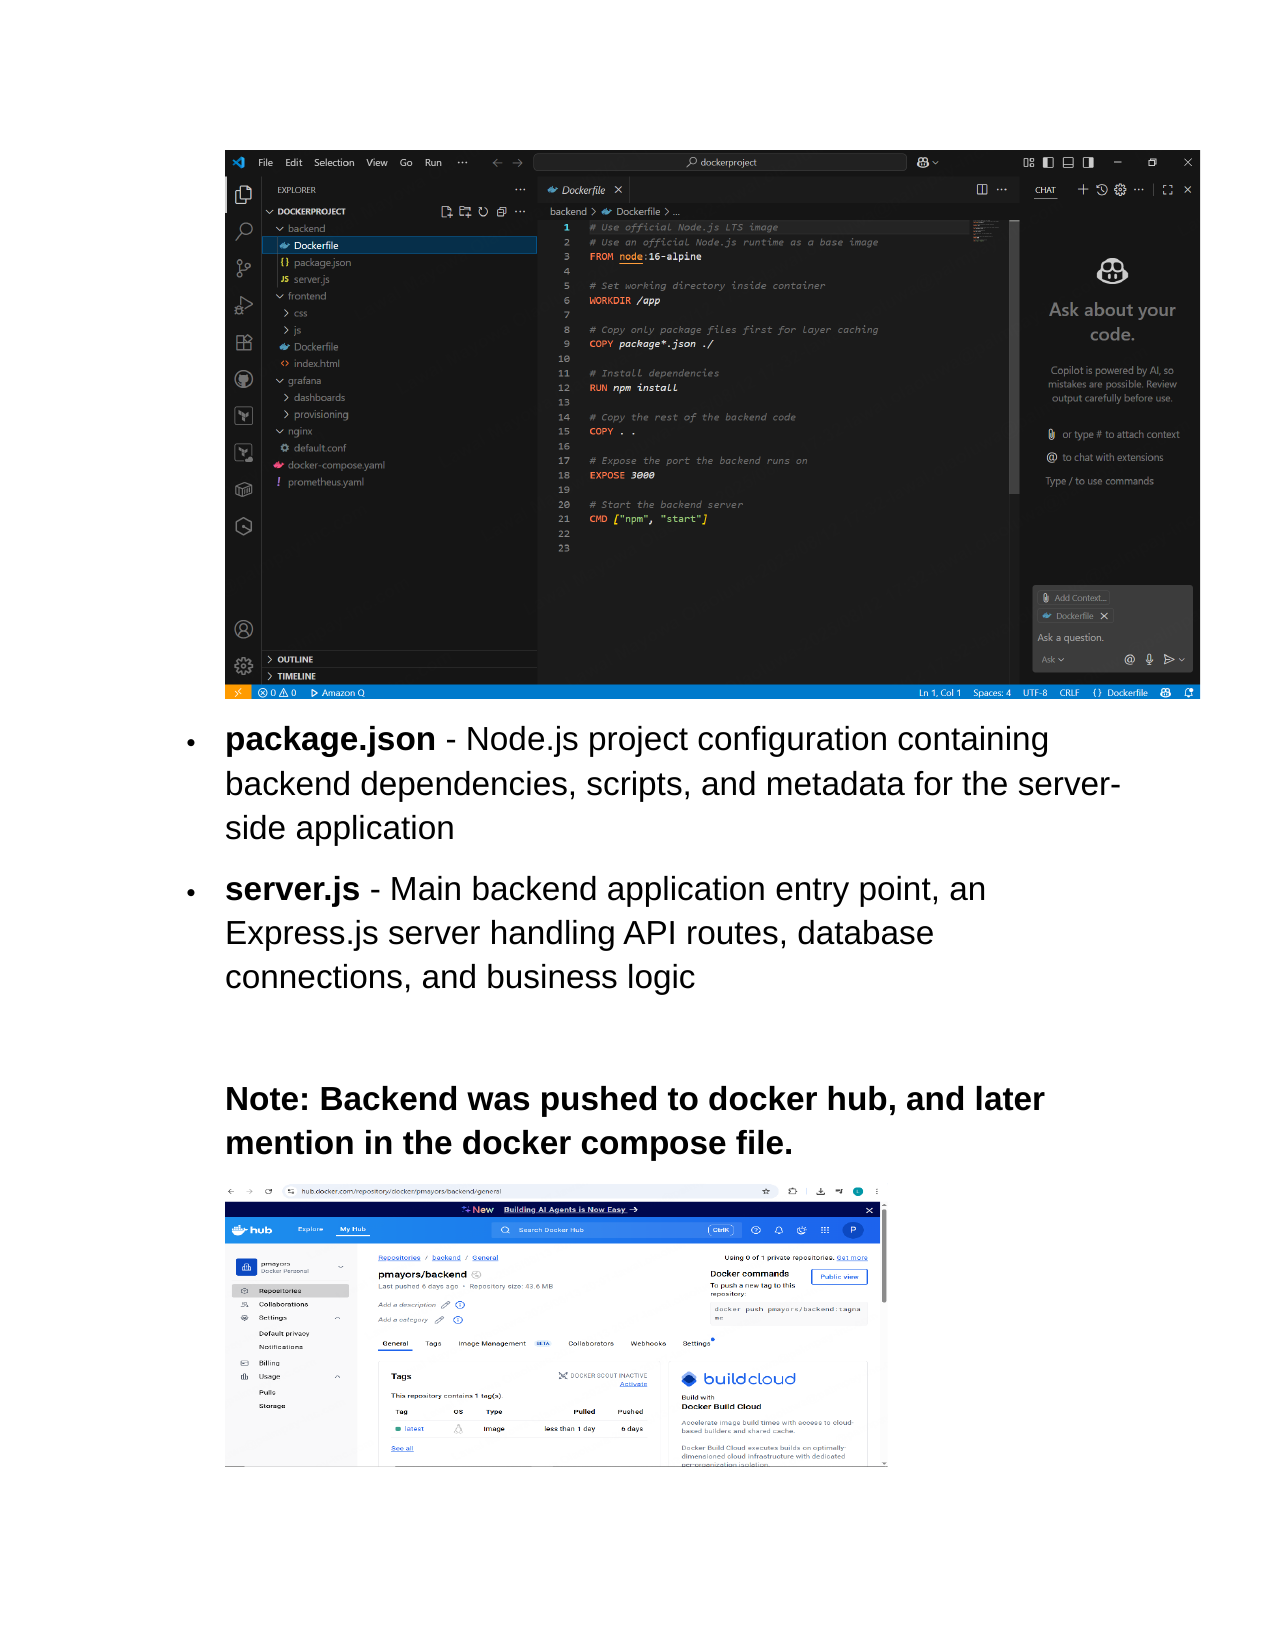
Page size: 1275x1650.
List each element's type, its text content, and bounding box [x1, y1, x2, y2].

picture [225, 1183, 888, 1467]
picture [225, 150, 1200, 699]
list package.json - Node.js project configuration containing backend dependencies, scripts, and metadata for the server-side application [187, 719, 1125, 846]
text Note: Backend was pushed to docker hub, and later mention in the docker compose file. [225, 1078, 1125, 1161]
list server.js - Main backend application entry point, an Express.js server handling API routes, database connections, and business logic [187, 868, 1125, 995]
